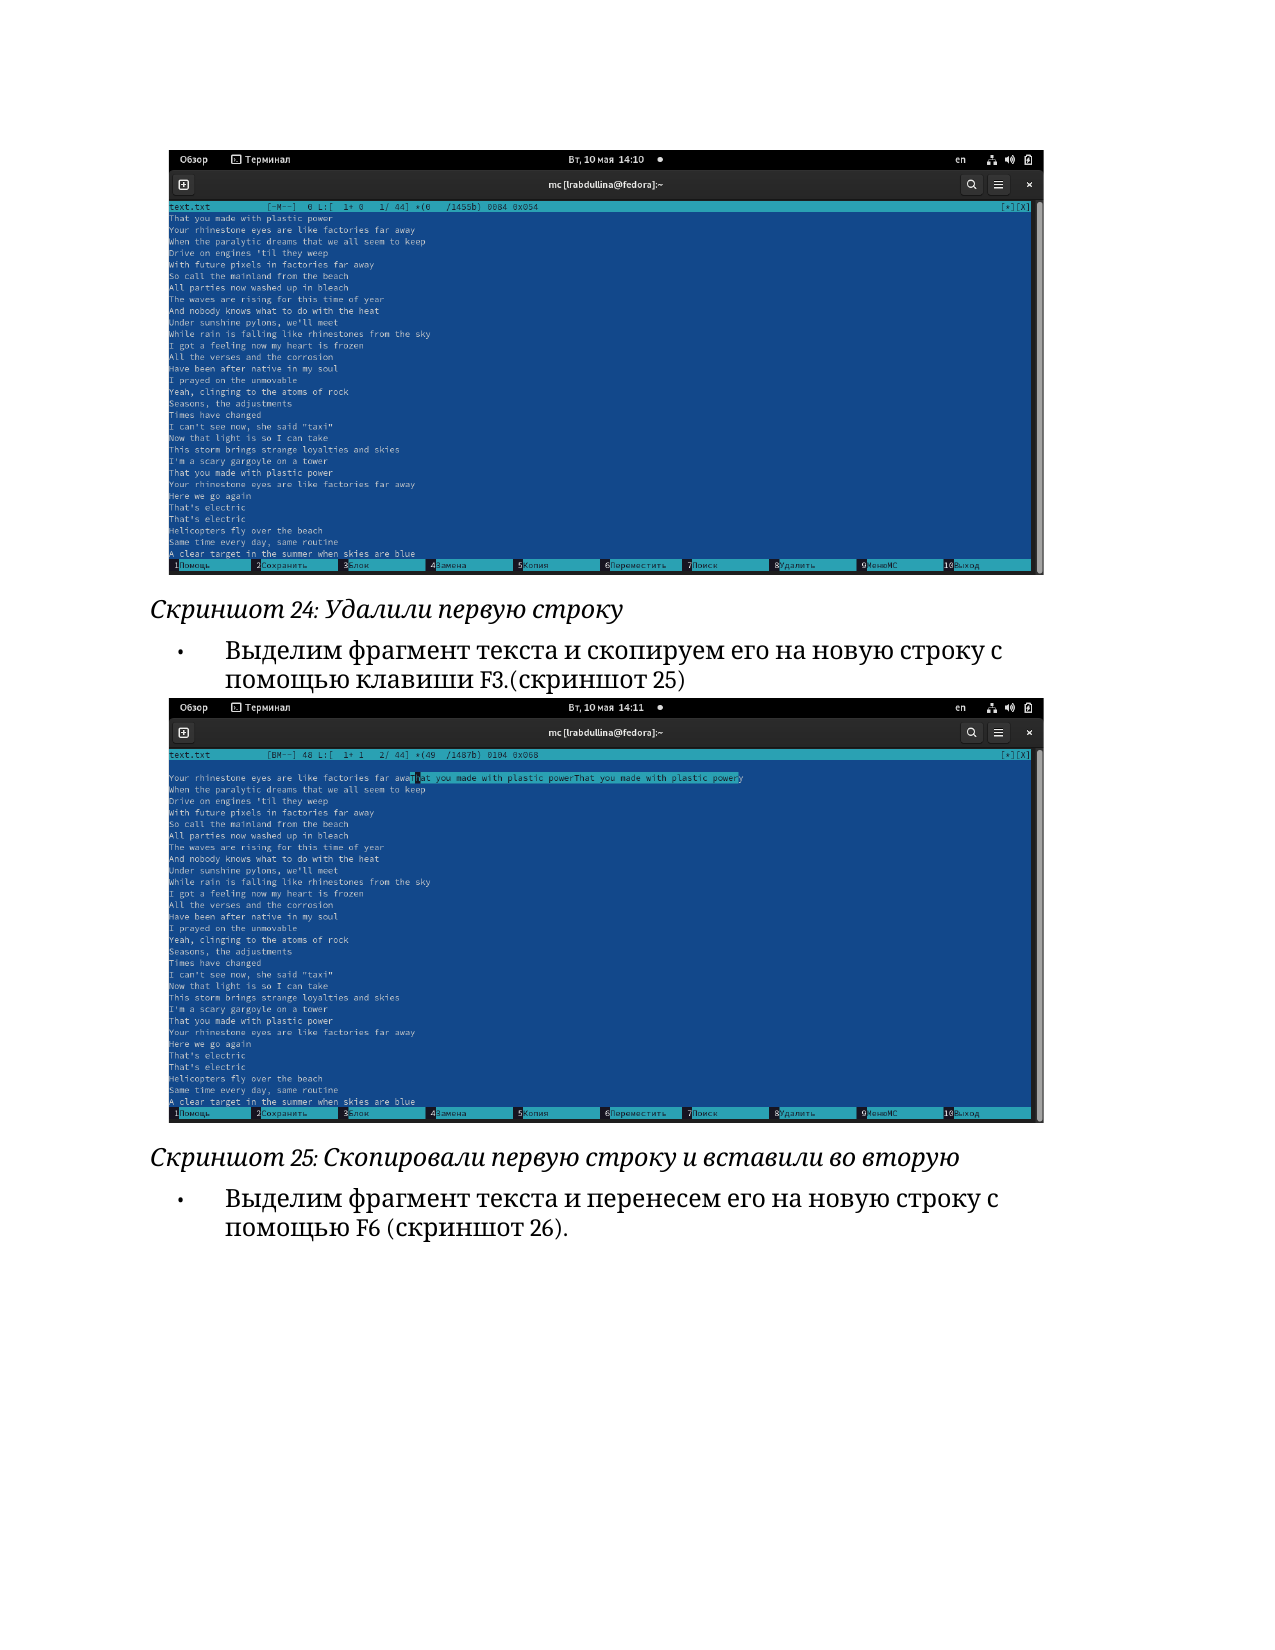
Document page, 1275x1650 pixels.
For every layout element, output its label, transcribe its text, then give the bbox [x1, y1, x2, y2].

text Скриншот 24: Удалили первую строку [150, 596, 1125, 624]
text Скриншот 25: Скопировали первую строку и вставили во вторую [150, 1143, 1125, 1172]
list Выделим фрагмент текста и перенесем его на новую строку с помощью F6 (скриншот 26). [175, 1185, 1125, 1242]
list Выделим фрагмент текста и скопируем его на новую строку с помощью клавиши F3.(скриншот 25) [175, 637, 1125, 694]
picture [168, 150, 1044, 575]
picture [168, 698, 1044, 1123]
